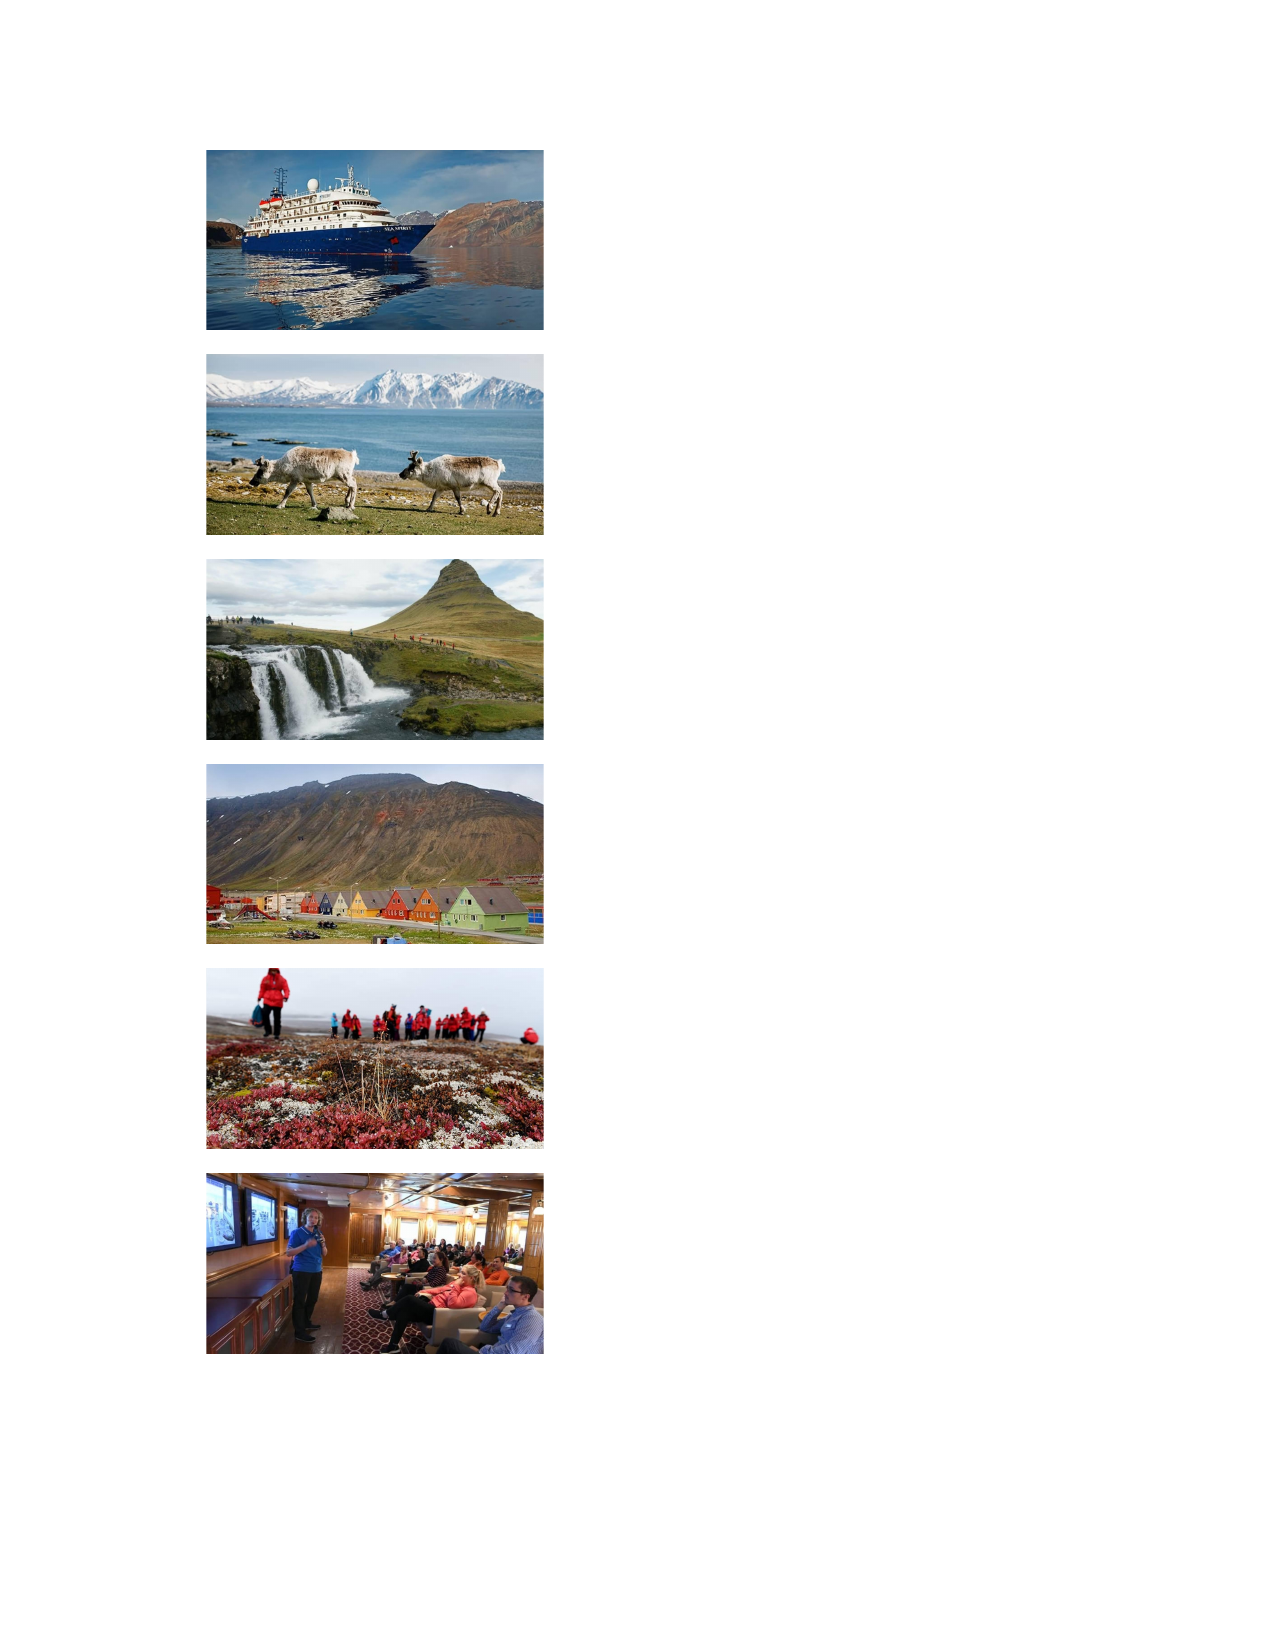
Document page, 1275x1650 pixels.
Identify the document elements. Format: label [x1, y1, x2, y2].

picture [206, 354, 544, 535]
picture [206, 764, 544, 944]
picture [206, 559, 544, 740]
picture [206, 150, 544, 330]
picture [206, 968, 544, 1149]
picture [206, 1173, 544, 1354]
